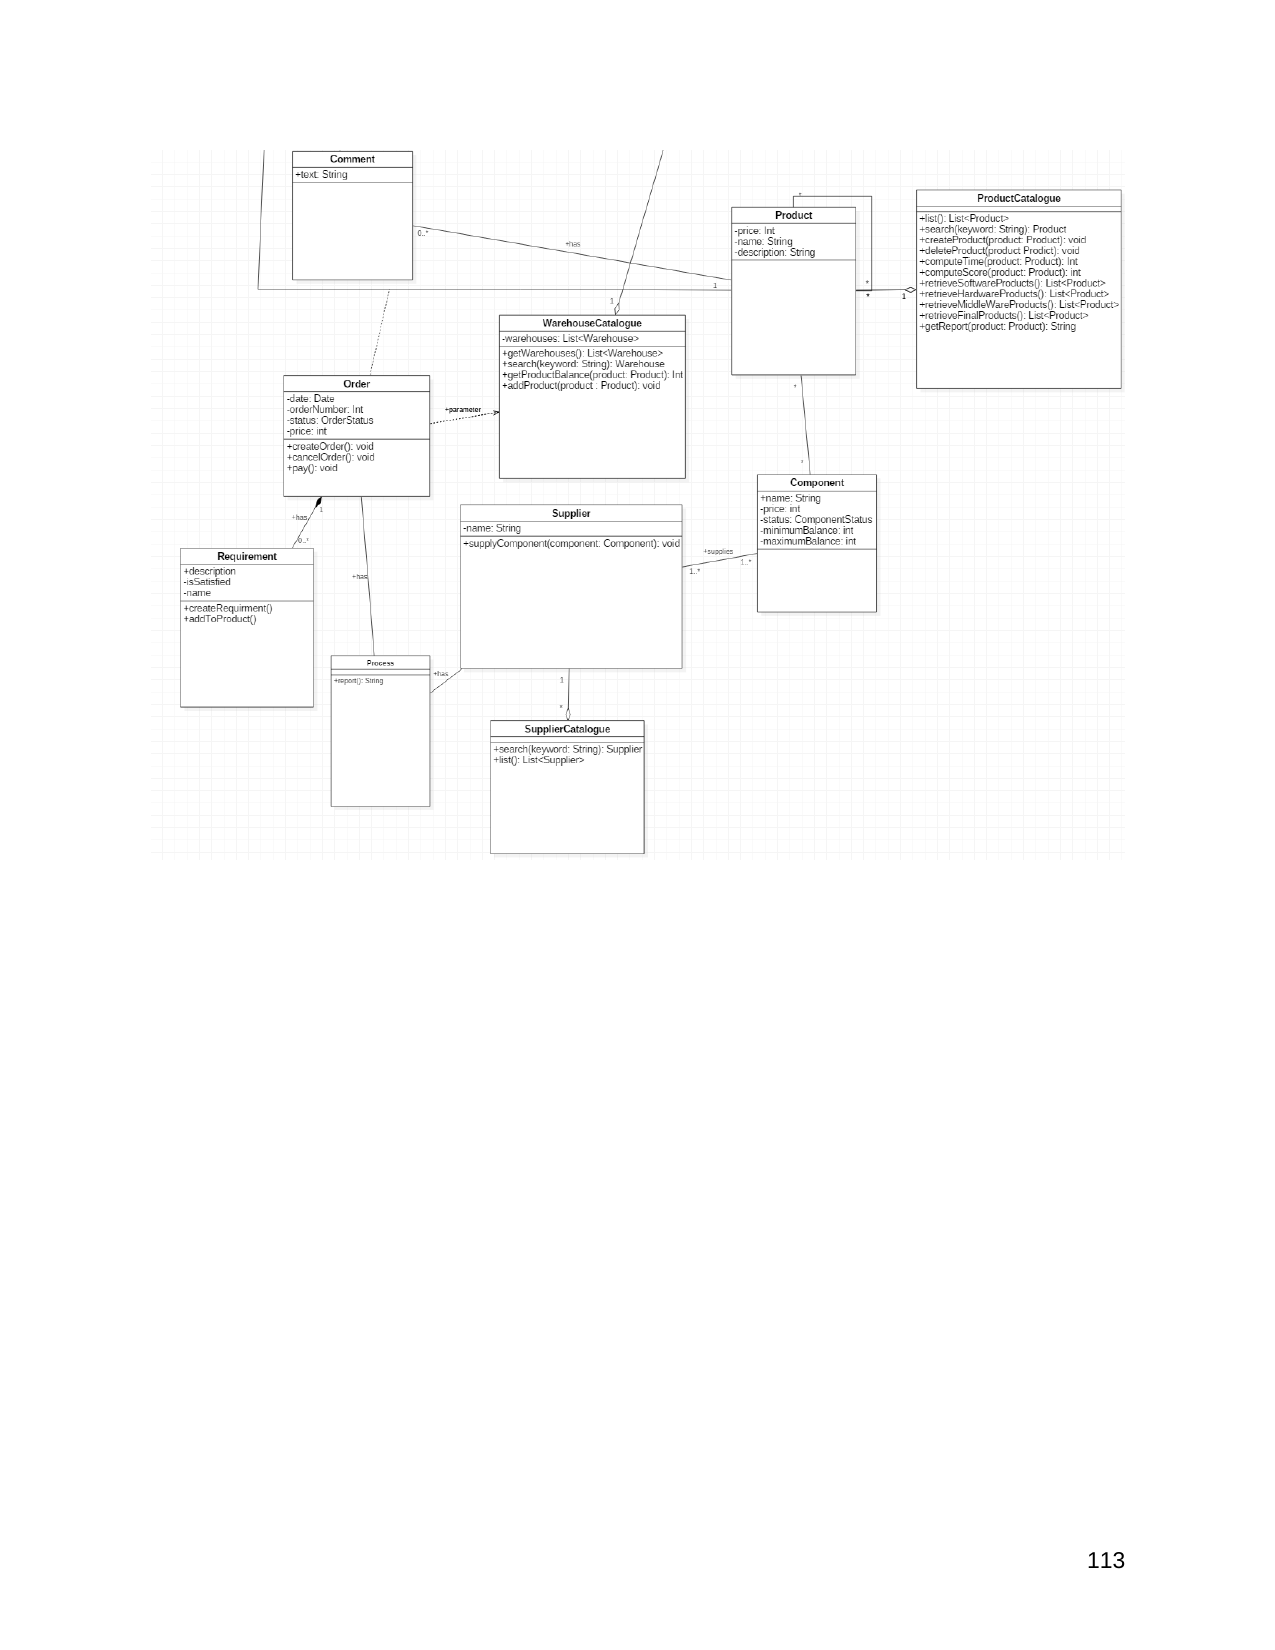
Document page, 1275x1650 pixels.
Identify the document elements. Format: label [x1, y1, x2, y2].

picture [151, 150, 1125, 860]
